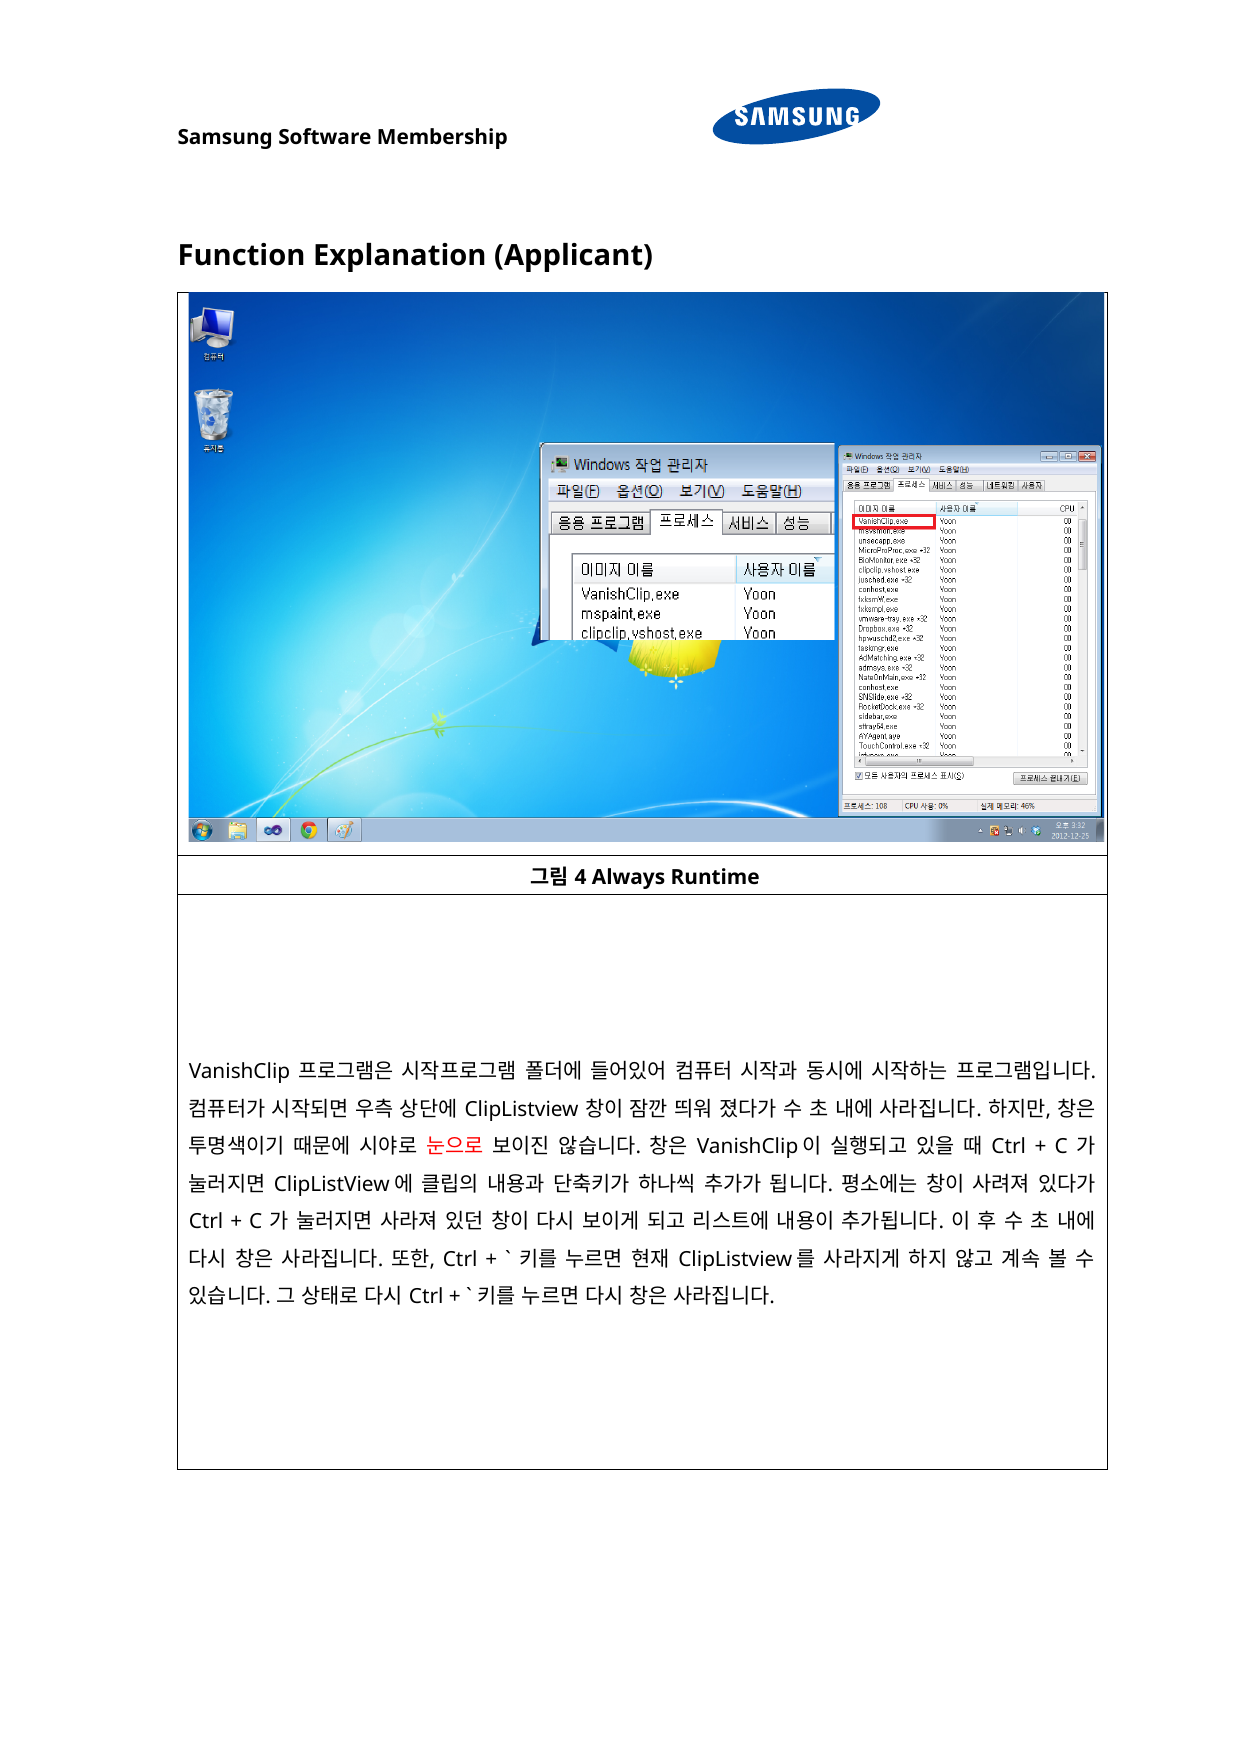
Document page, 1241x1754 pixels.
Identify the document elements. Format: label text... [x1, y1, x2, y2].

text Function Explanation (Applicant) [177, 217, 1063, 292]
table_cell 그림 4 Always Runtime [178, 856, 1107, 894]
table_header [178, 293, 1107, 855]
picture [188, 292, 1105, 843]
table_cell VanishClip 프로그램은 시작프로그램 폴더에 들어있어 컴퓨터 시작과 동시에 시작하는 프로그램입니다. 컴퓨터가 시작되면 우측 상단에 ClipListview 창이 잠깐 띄워 졌다가 수 초 내에 사라집니다. 하지만, 창은 투명색이기 때문에 시야로 눈으로 보이진 않습니다. 창은 VanishClip이 실행되고 있을 때 Ctrl + C 가 눌러지면 ClipListView에 클립의 내용과 단축키가 하나씩 추가가 됩니다. 평소에는 창이 사려져 있다가 Ctrl + C 가 눌러지면 사라져 있던 창이 다시 보이게 되고 리스트에 내용이 추가됩니다. 이 후 수 초 내에 다시 창은 사라집니다. 또한, Ctrl + ` 키를 누르면 현재 ClipListview를 사라지게 하지 않고 계속 볼 수 있습니다. 그 상태로 다시 Ctrl + ` 키를 누르면 다시 창은 사라집니다. [178, 895, 1107, 1469]
